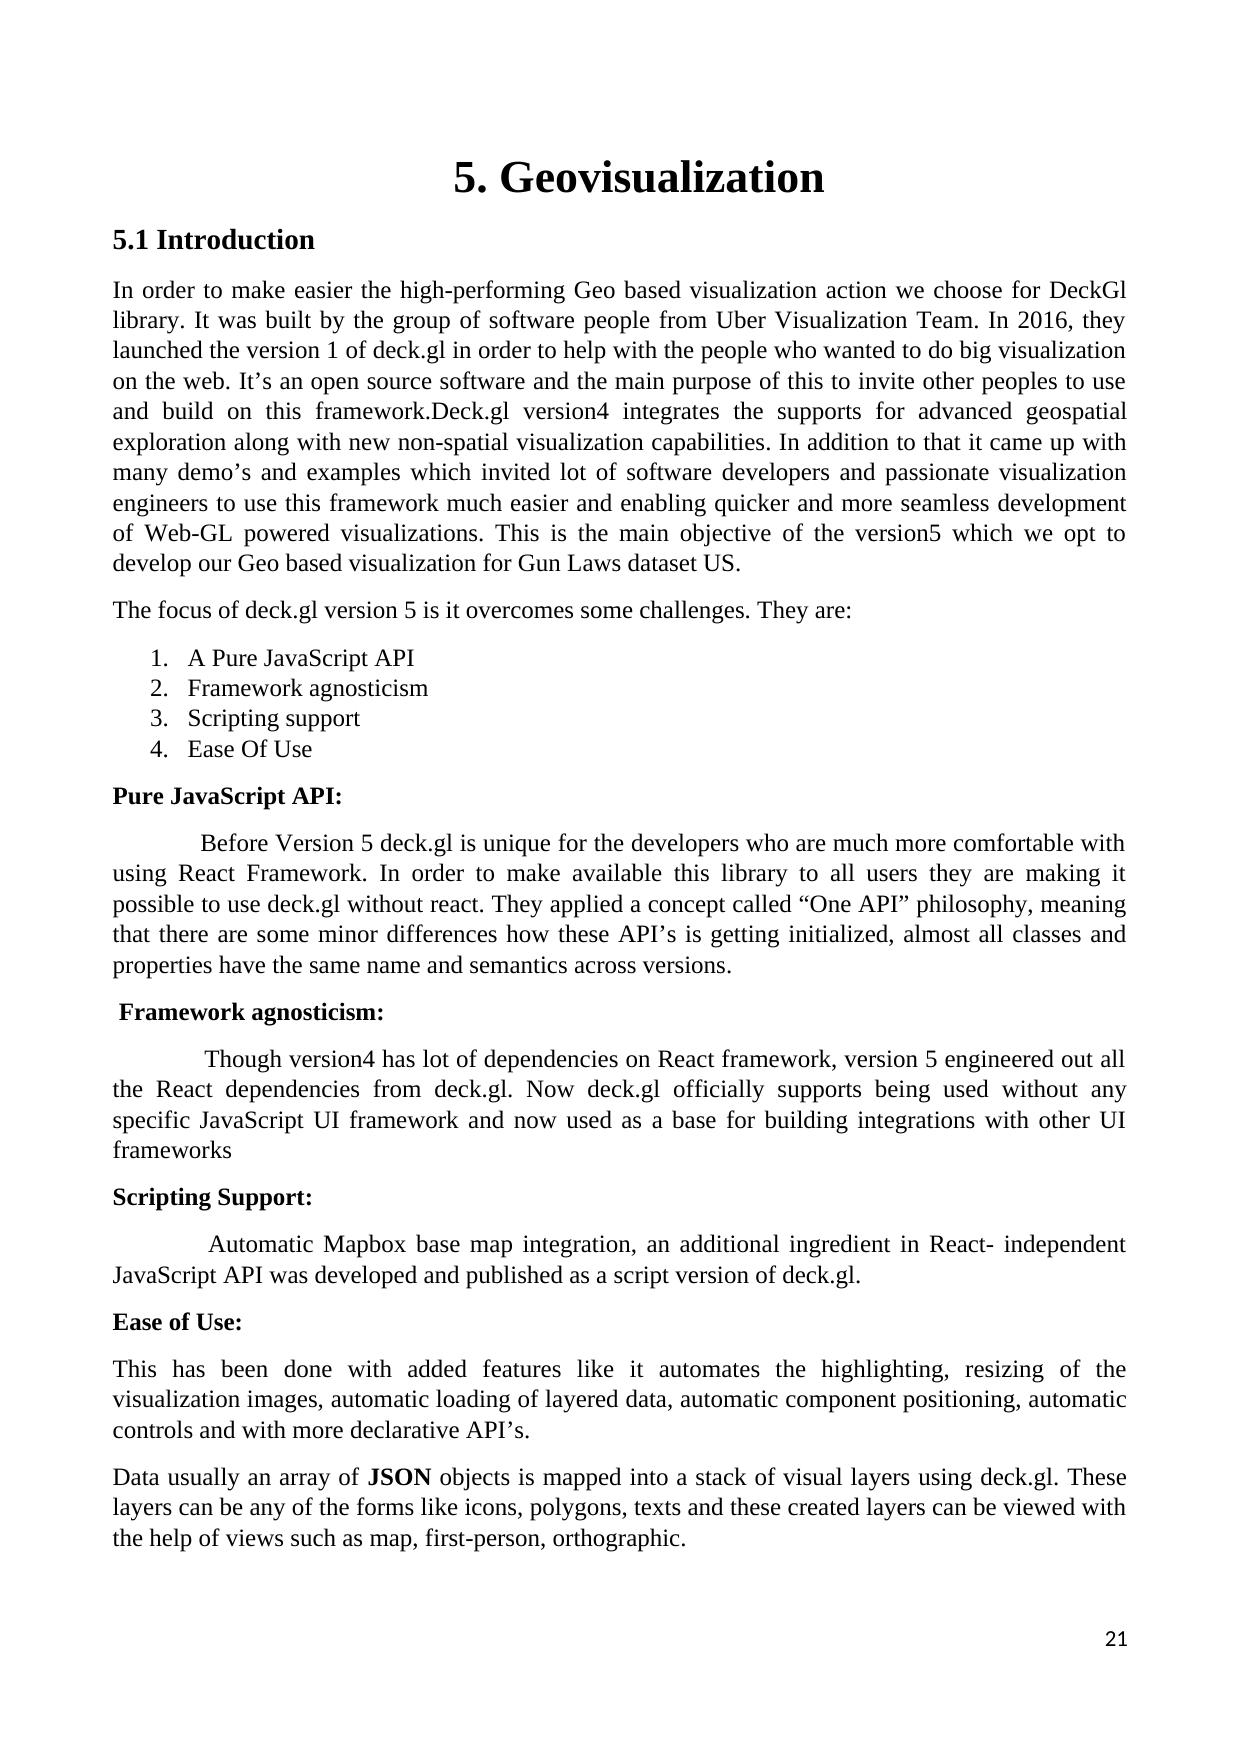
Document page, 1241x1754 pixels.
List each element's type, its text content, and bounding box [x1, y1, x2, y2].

text In order to make easier the high-performing Geo based visualization action we choose for DeckGl library. It was built by the group of software people from Uber Visualization Team. In 2016, they launched the version 1 of deck.gl in order to help with the people who wanted to do big visualization on the web. It’s an open source software and the main purpose of this to invite other peoples to use and build on this framework.Deck.gl version4 integrates the supports for advanced geospatial exploration along with new non-spatial visualization capabilities. In addition to that it came up with many demo’s and examples which invited lot of software developers and passionate visualization engineers to use this framework much easier and enabling quicker and more seamless development of Web-GL powered visualizations. This is the main objective of the version5 which we opt to develop our Geo based visualization for Gun Laws dataset US. [112, 275, 1128, 577]
list A Pure JavaScript API [150, 643, 1128, 671]
text Automatic Mapbox base map integration, an additional ingredient in React- independent JavaScript API was developed and published as a script version of deck.gl. [112, 1229, 1128, 1288]
text Though version4 has lot of dependencies on React framework, version 5 engineered out all the React dependencies from deck.gl. Now deck.gl officially supports being used without any specific JavaScript UI framework and now used as a base for building integrations with other UI frameworks [112, 1044, 1128, 1164]
text This has been done with added features like it automates the highlighting, resizing of the visualization images, automatic loading of layered data, automatic component positioning, automatic controls and with more declarative API’s. [112, 1354, 1128, 1443]
text Data usually an array of JSON objects is mapped into a stack of visual layers using deck.gl. These layers can be any of the forms like icons, polygons, texts and these created layers can be viewed with the help of views such as map, first-person, orthographic. [112, 1462, 1128, 1551]
text Ease of Use: [112, 1307, 1128, 1336]
list Ease Of Use [150, 734, 1128, 763]
text Before Version 5 deck.gl is unique for the developers who are much more comfortable with using React Framework. In order to make available this library to all users they are making it possible to use deck.gl without react. They applied a concept called “One API” philosophy, meaning that there are some minor differences how these API’s is getting initialized, almost all classes and properties have the same name and semantics across versions. [112, 828, 1128, 978]
list Scripting support [150, 703, 1128, 732]
text Scripting Support: [112, 1182, 1128, 1211]
text 5.1 Introduction [112, 222, 1128, 256]
text Framework agnosticism: [112, 997, 1128, 1026]
text Pure JavaScript API: [112, 781, 1128, 810]
text The focus of deck.gl version 5 is it overcomes some challenges. They are: [112, 596, 1128, 624]
text 5. Geovisualization [150, 150, 1128, 203]
list Framework agnosticism [150, 673, 1128, 702]
